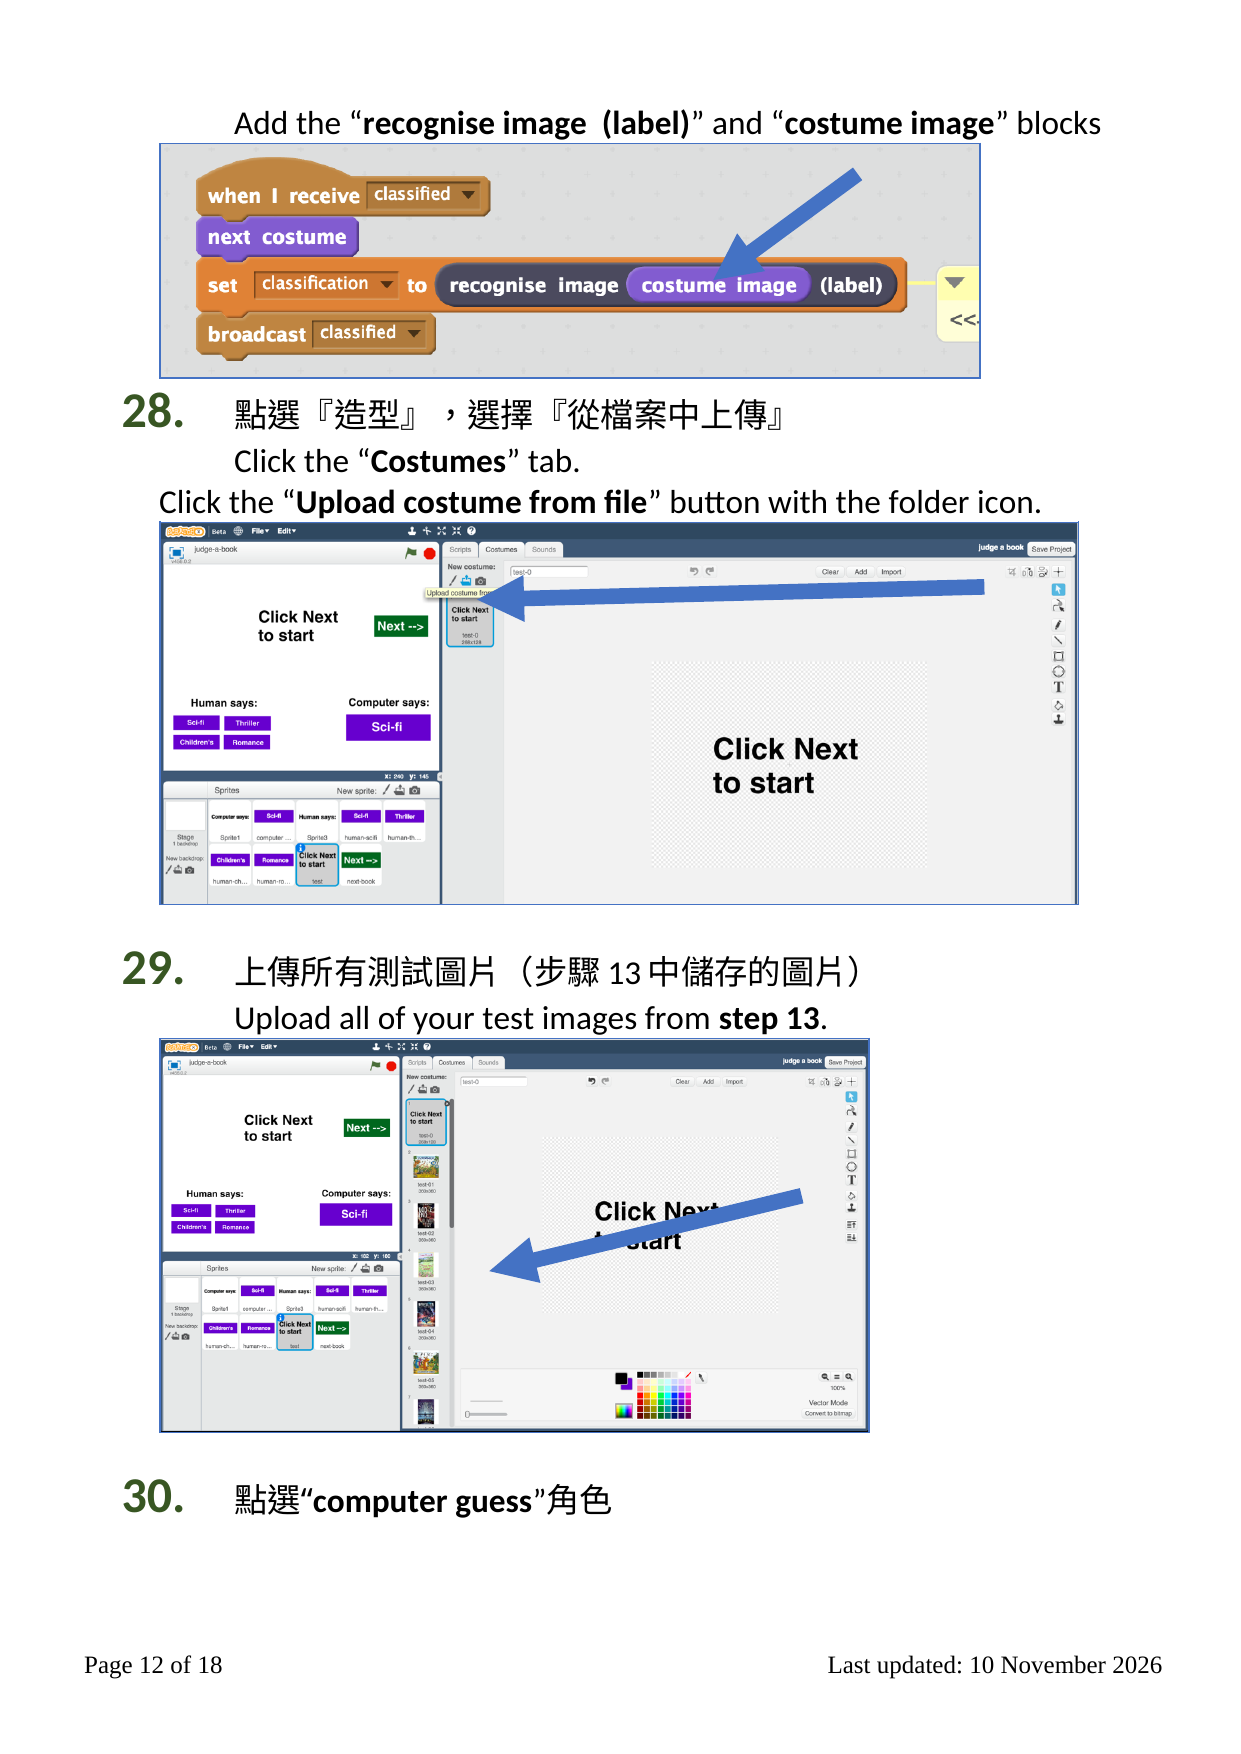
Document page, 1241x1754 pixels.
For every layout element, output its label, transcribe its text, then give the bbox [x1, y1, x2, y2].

list 上傳所有測試圖片（步驟13中儲存的圖片） [121, 936, 1164, 997]
list 點選“computer guess”角色 [121, 1464, 1164, 1525]
list 點選『造型』，選擇『從檔案中上傳』 [121, 379, 1164, 440]
picture [161, 1039, 868, 1432]
picture [161, 523, 1078, 904]
picture [161, 144, 979, 377]
